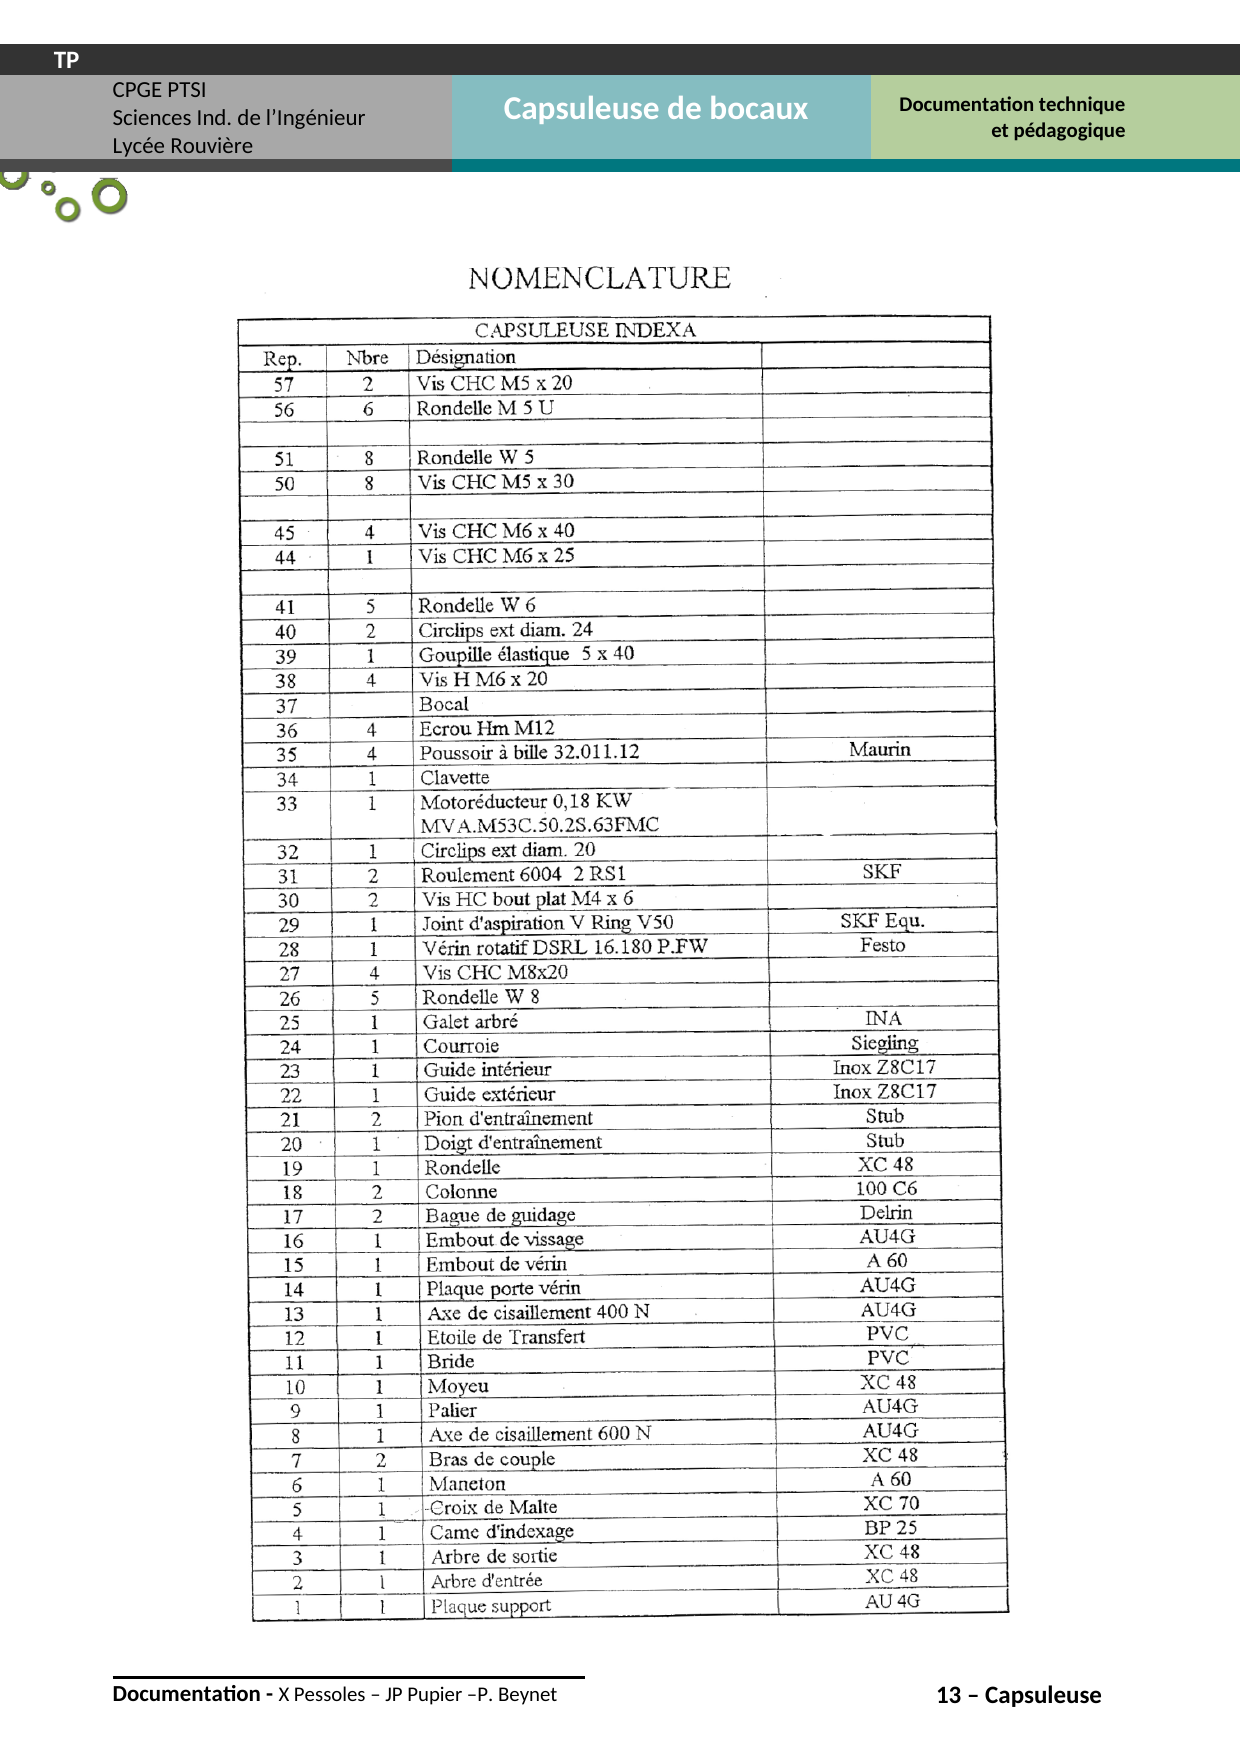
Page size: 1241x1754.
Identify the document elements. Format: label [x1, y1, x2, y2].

picture [0, 172, 128, 224]
picture [226, 260, 1016, 1627]
